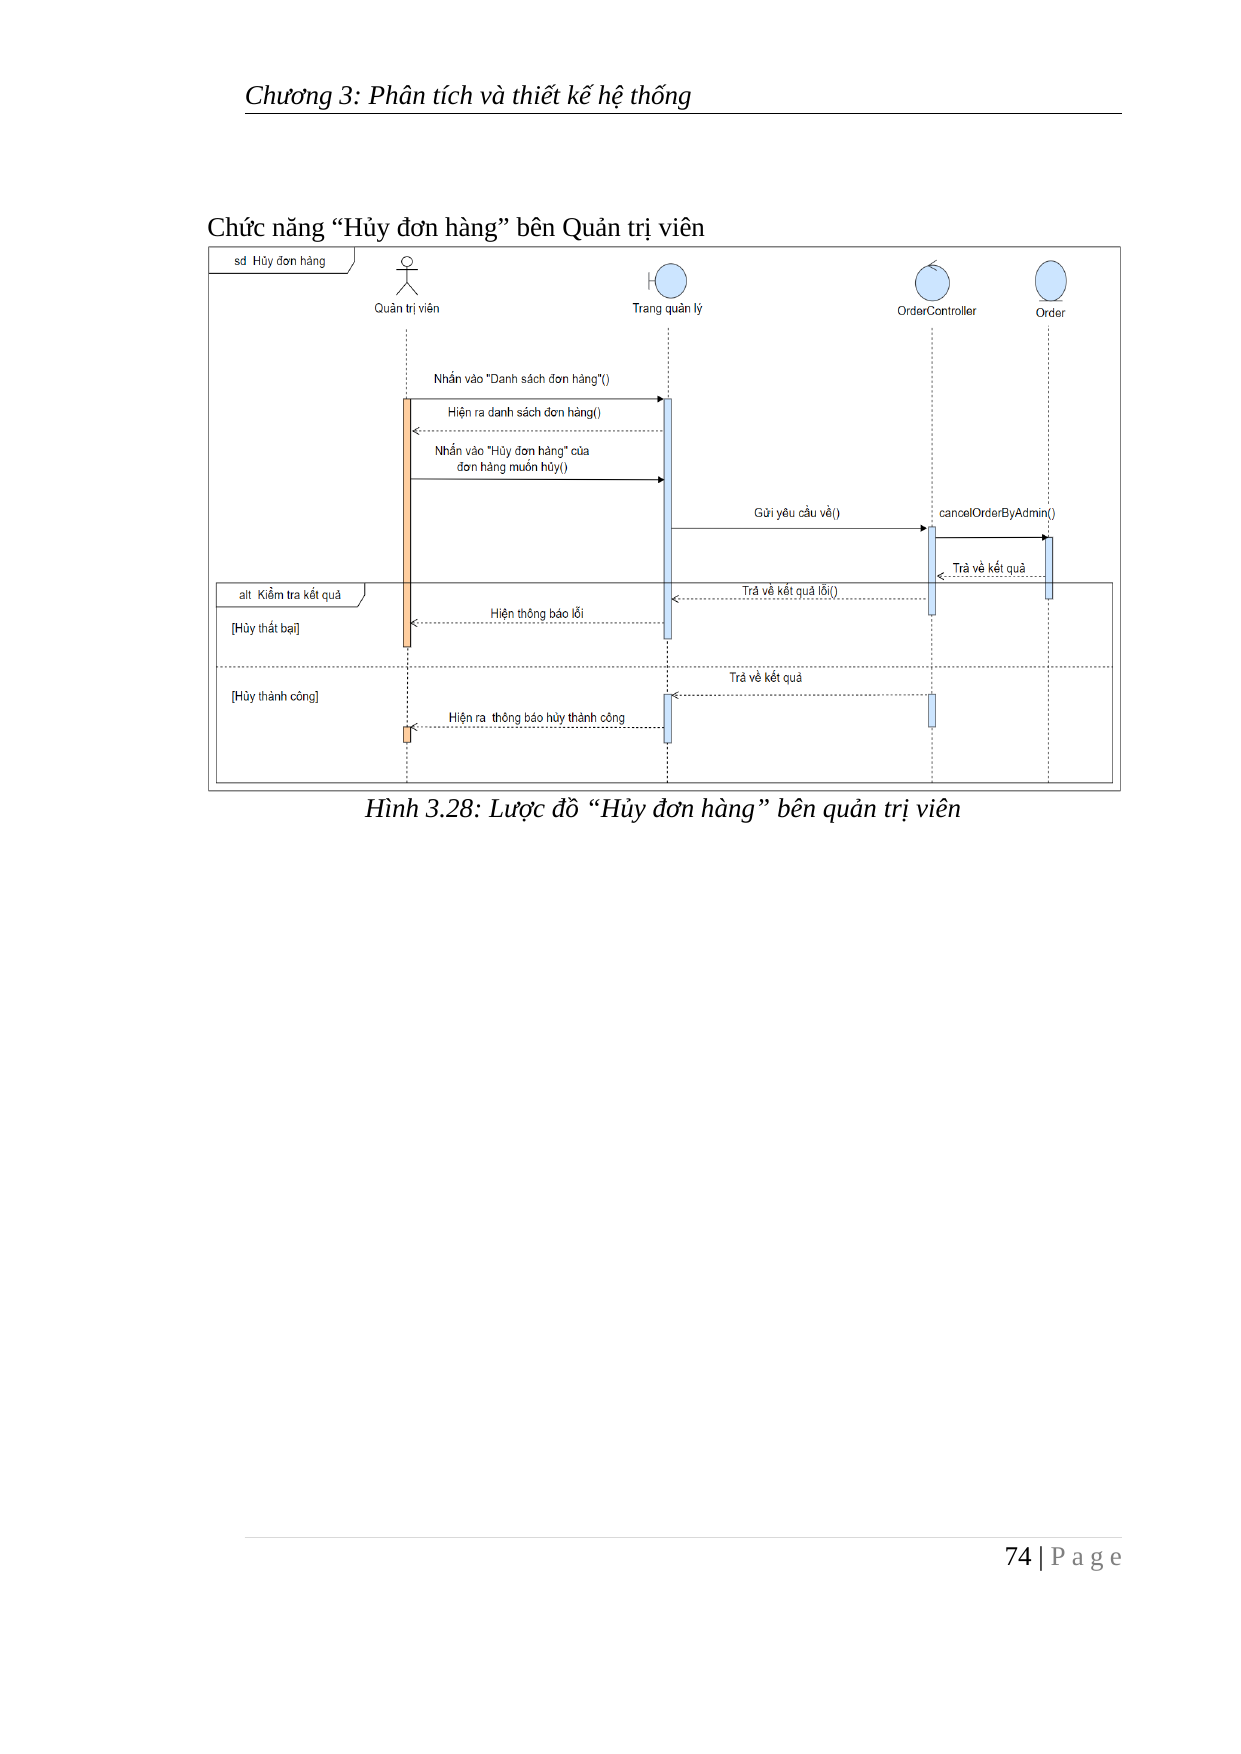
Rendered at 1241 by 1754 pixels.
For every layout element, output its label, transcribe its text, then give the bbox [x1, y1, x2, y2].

text Hình 3.28: Lược đồ “Hủy đơn hàng” bên quản trị viên [207, 793, 1122, 823]
text Chức năng “Hủy đơn hàng” bên Quản trị viên [207, 211, 1122, 242]
picture [207, 242, 1123, 793]
